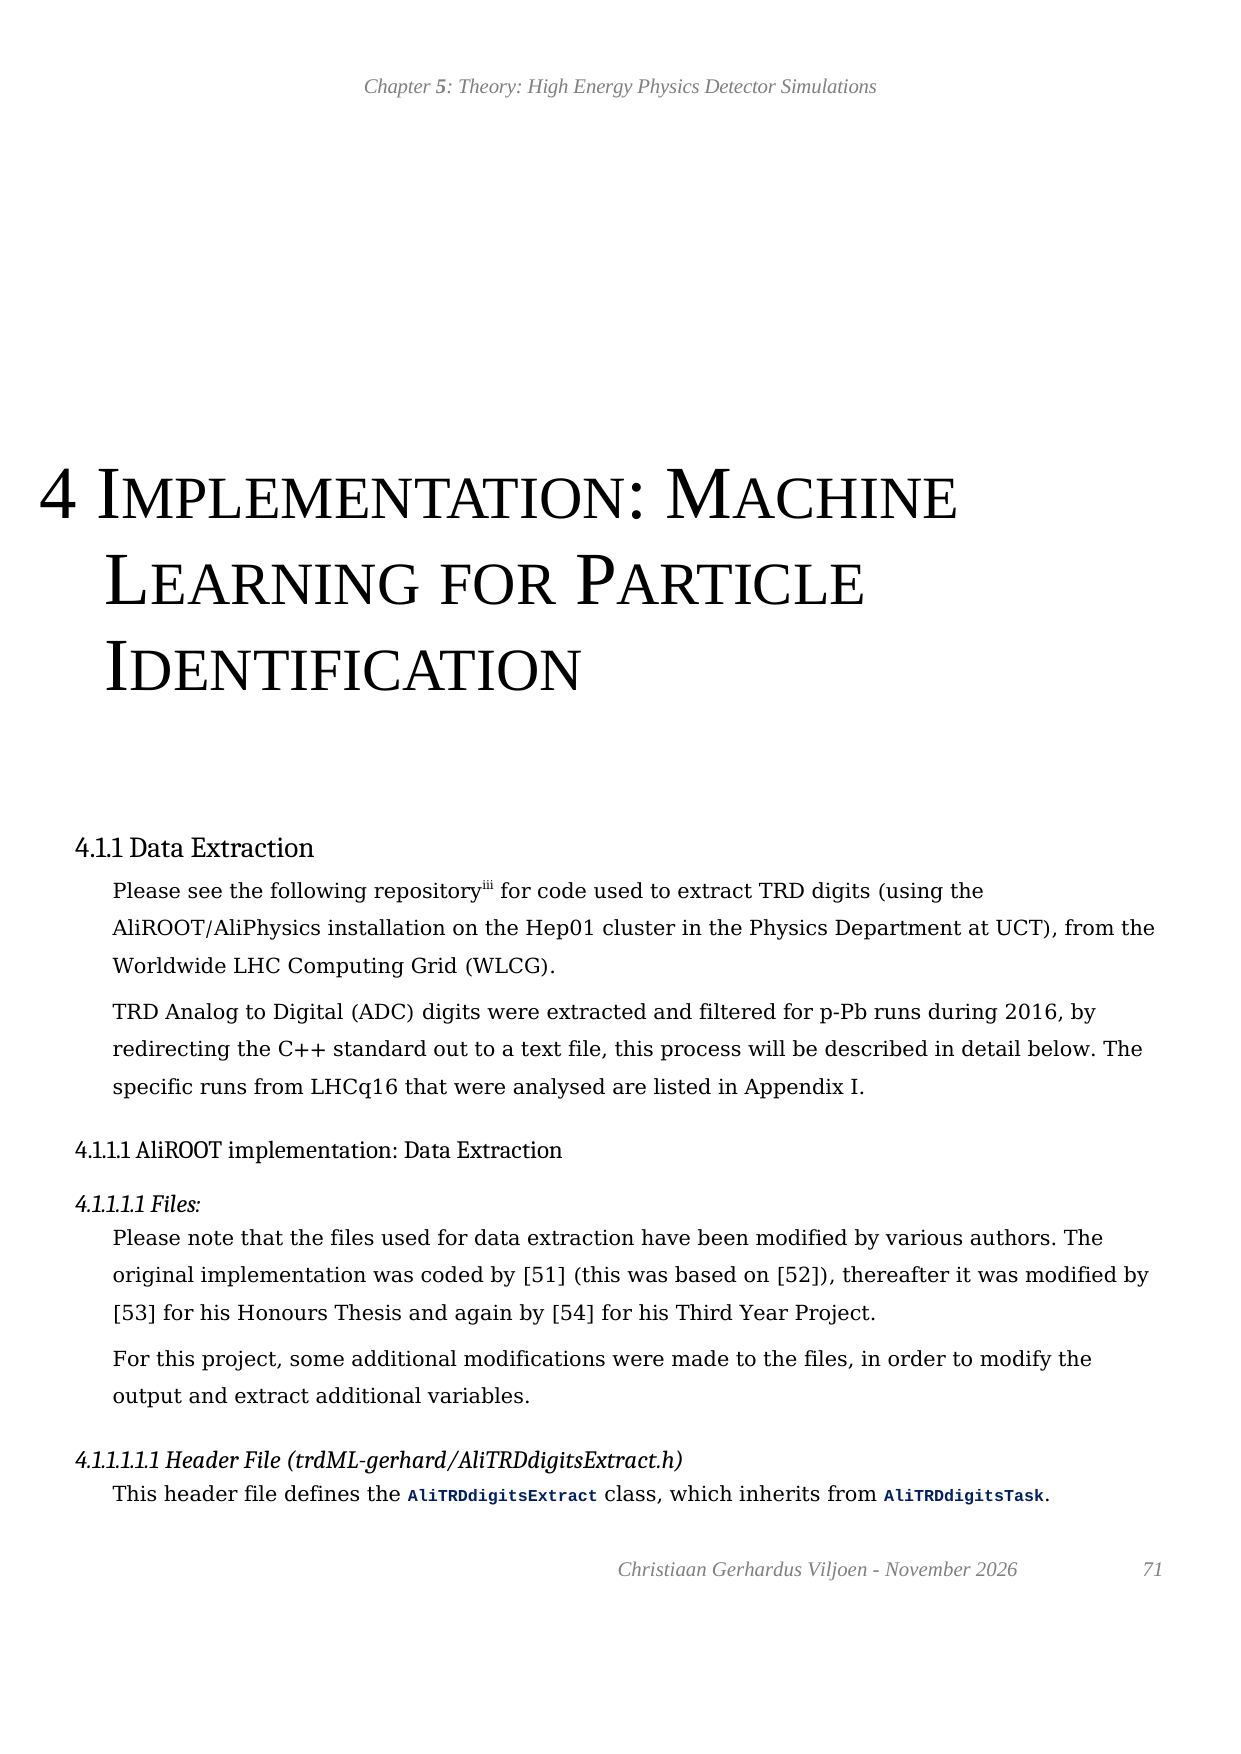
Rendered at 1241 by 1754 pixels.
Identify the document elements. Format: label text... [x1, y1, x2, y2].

text This header file defines the AliTRDdigitsExtract class, which inherits from AliTRDdigitsTask. [112, 1481, 1165, 1506]
subtitle Header File (trdML-gerhard/AliTRDdigitsExtract.h) [75, 1446, 1165, 1474]
text TRD Analog to Digital (ADC) digits were extracted and filtered for p-Pb runs during 2016, by redirecting the C++ standard out to a text file, this process will be described in detail below. The specific runs from LHCq16 that were analysed are listed in Appendix I. [112, 998, 1165, 1098]
text For this project, some additional modifications were made to the files, in order to modify the output and extract additional variables. [112, 1346, 1165, 1408]
subtitle Files: [75, 1190, 1165, 1218]
text Please see the following repository for code used to extract TRD digits (using the AliROOT/AliPhysics installation on the Hep01 cluster in the Physics Department at UCT), from the Worldwide LHC Computing Grid (WLCG). [112, 878, 1165, 978]
text Please note that the files used for data extraction have been modified by various authors. The original implementation was coded by (this was based on ), thereafter it was modified by for his Honours Thesis and again by for his Third Year Project. [112, 1225, 1165, 1325]
subtitle Implementation: Machine Learning for Particle Identification [39, 448, 1165, 707]
subtitle AliROOT implementation: Data Extraction [75, 1136, 1165, 1165]
subtitle Data Extraction [75, 832, 1165, 865]
